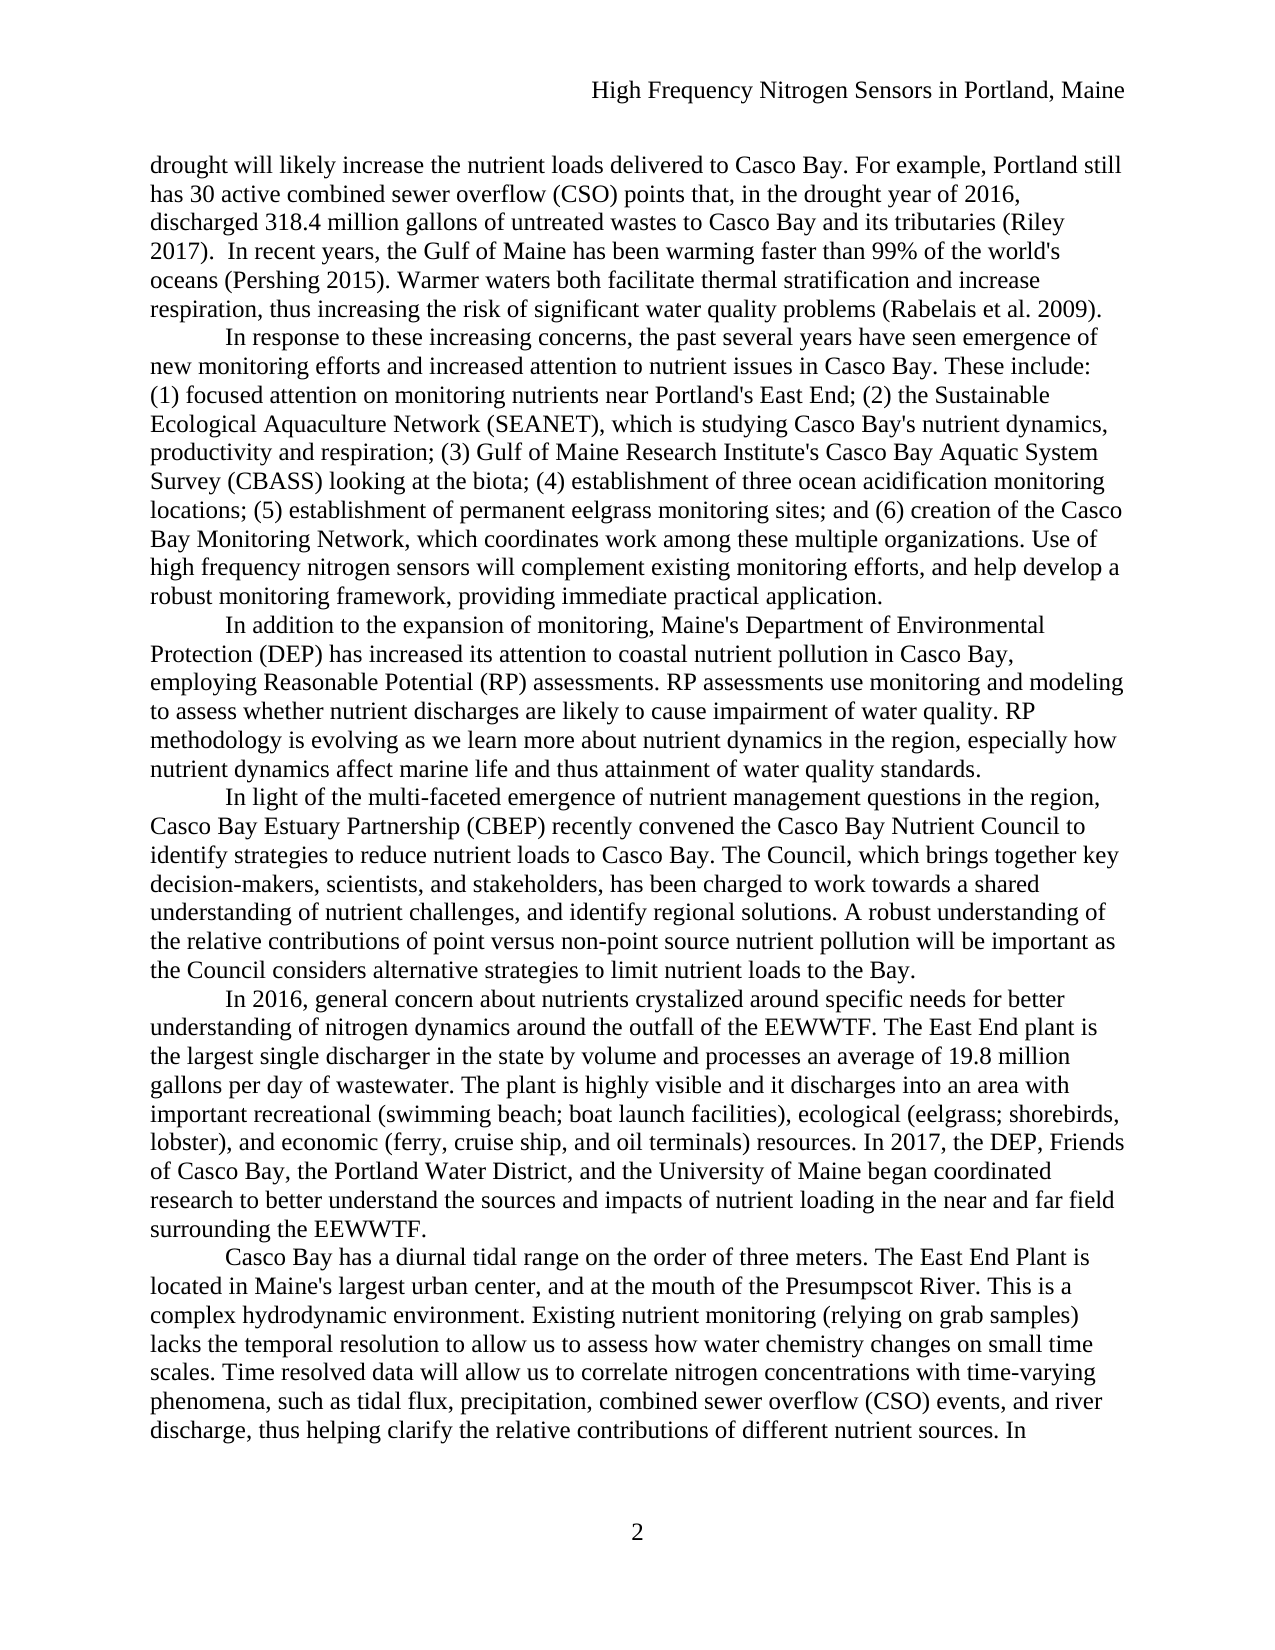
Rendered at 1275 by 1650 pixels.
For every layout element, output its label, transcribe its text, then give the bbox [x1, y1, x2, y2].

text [150, 1242, 1125, 1444]
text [150, 150, 1125, 322]
text In response to these increasing concerns, the past several years have seen emergence of new monitoring efforts and increased attention to nutrient issues in Casco Bay. These include: (1) focused attention on monitoring nutrients near Portland's East End; (2) the Sustainable Ecological Aquaculture Network (SEANET), which is studying Casco Bay's nutrient dynamics, productivity and respiration; (3) Gulf of Maine Research Institute's Casco Bay Aquatic System Survey (CBASS) looking at the biota; (4) establishment of three ocean acidification monitoring locations; (5) establishment of permanent eelgrass monitoring sites; and (6) creation of the Casco Bay Monitoring Network, which coordinates work among these multiple organizations. Use of high frequency nitrogen sensors will complement existing monitoring efforts, and help develop a robust monitoring framework, providing immediate practical application. [150, 322, 1125, 610]
text In light of the multi-faceted emergence of nutrient management questions in the region, Casco Bay Estuary Partnership (CBEP) recently convened the Casco Bay Nutrient Council to identify strategies to reduce nutrient loads to Casco Bay. The Council, which brings together key decision-makers, scientists, and stakeholders, has been charged to work towards a shared understanding of nutrient challenges, and identify regional solutions. A robust understanding of the relative contributions of point versus non-point source nutrient pollution will be important as the Council considers alternative strategies to limit nutrient loads to the Bay. [150, 782, 1125, 984]
text In 2016, general concern about nutrients crystalized around specific needs for better understanding of nitrogen dynamics around the outfall of the EEWWTF. The East End plant is the largest single discharger in the state by volume and processes an average of 19.8 million gallons per day of wastewater. The plant is highly visible and it discharges into an area with important recreational (swimming beach; boat launch facilities), ecological (eelgrass; shorebirds, lobster), and economic (ferry, cruise ship, and oil terminals) resources. In 2017, the DEP, Friends of Casco Bay, the Portland Water District, and the University of Maine began coordinated research to better understand the sources and impacts of nutrient loading in the near and far field surrounding the EEWWTF. [150, 984, 1125, 1242]
text In addition to the expansion of monitoring, Maine's Department of Environmental Protection (DEP) has increased its attention to coastal nutrient pollution in Casco Bay, employing Reasonable Potential (RP) assessments. RP assessments use monitoring and modeling to assess whether nutrient discharges are likely to cause impairment of water quality. RP methodology is evolving as we learn more about nutrient dynamics in the region, especially how nutrient dynamics affect marine life and thus attainment of water quality standards. [150, 610, 1125, 782]
